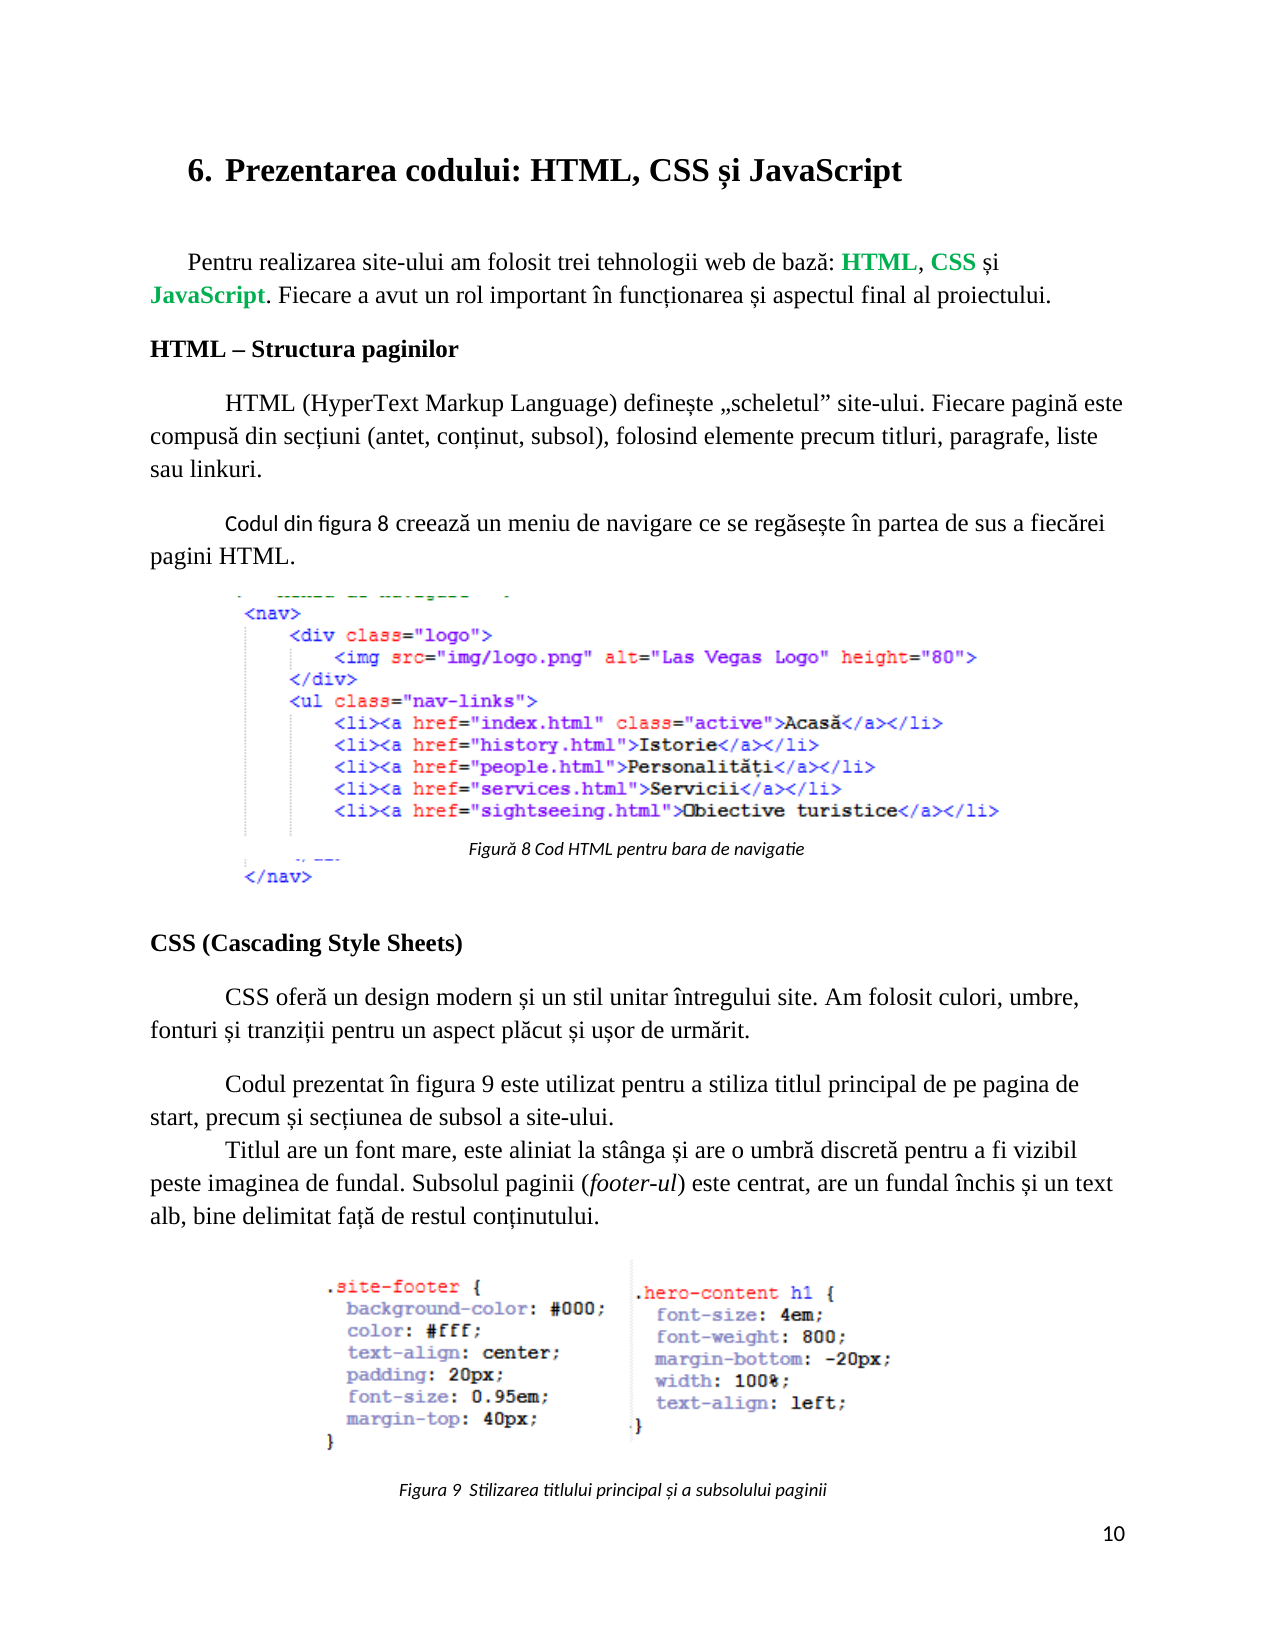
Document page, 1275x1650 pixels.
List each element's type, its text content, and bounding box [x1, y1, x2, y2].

picture [314, 1255, 915, 1469]
picture [237, 860, 1038, 903]
text Codul prezentat în figura 9 este utilizat pentru a stiliza titlul principal de pe pagina de start, precum și secțiunea de subsol a site-ului. Titlul are un font mare, este aliniat la stânga și are o umbră discretă pentru a fi vizibil peste imaginea de fundal. Subsolul paginii (footer-ul) este centrat, are un fundal închis și un text alb, bine delimitat față de restul conținutului. [150, 1069, 1125, 1229]
subtitle Prezentarea codului: HTML, CSS și JavaScript [187, 150, 1125, 188]
text HTML (HyperText Markup Language) definește „scheletul” site-ului. Fiecare pagină este compusă din secțiuni (antet, conținut, subsol), folosind elemente precum titluri, paragrafe, liste sau linkuri. [150, 388, 1125, 483]
picture [237, 596, 1038, 836]
text Pentru realizarea site-ului am folosit trei tehnologii web de bază: HTML, CSS și JavaScript. Fiecare a avut un rol important în funcționarea și aspectul final al proiectului. [150, 247, 1125, 309]
text CSS oferă un design modern și un stil unitar întregului site. Am folosit culori, umbre, fonturi și tranziții pentru un aspect plăcut și ușor de urmărit. [150, 982, 1125, 1044]
text Codul din figura 8 creează un meniu de navigare ce se regăsește în partea de sus a fiecărei pagini HTML. [150, 508, 1125, 570]
text HTML – Structura paginilor [150, 334, 1125, 363]
